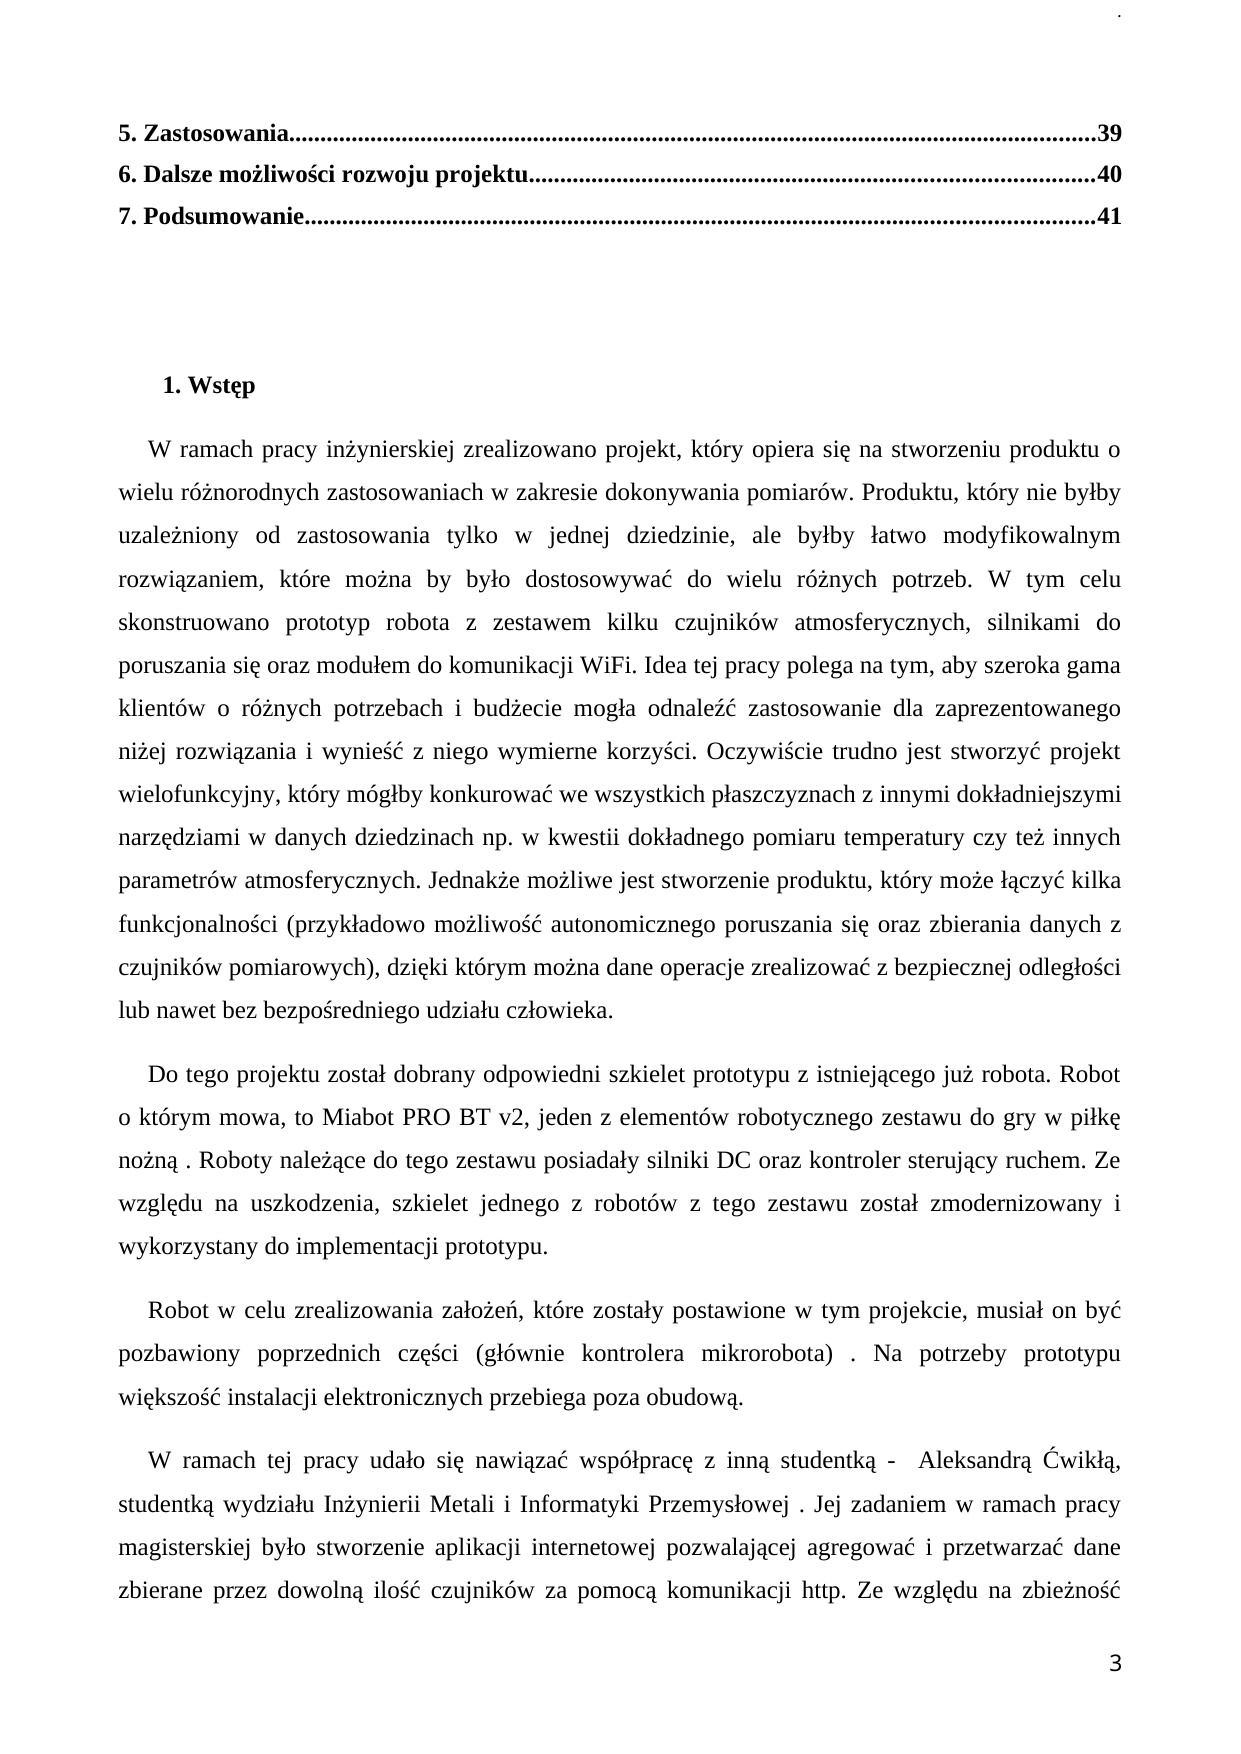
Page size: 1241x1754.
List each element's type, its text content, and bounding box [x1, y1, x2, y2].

text 5. Zastosowania 39 [118, 118, 1122, 147]
text 7. Podsumowanie 41 [118, 201, 1122, 230]
text 1. Wstęp [118, 370, 1122, 399]
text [118, 1446, 1122, 1604]
text 6. Dalsze możliwości rozwoju projektu 40 [118, 159, 1122, 188]
text Do tego projektu został dobrany odpowiedni szkielet prototypu z istniejącego już robota. Robot o którym mowa, to Miabot PRO BT v2, jeden z elementów robotycznego zestawu do gry w piłkę nożną . Roboty należące do tego zestawu posiadały silniki DC oraz kontroler sterujący ruchem. Ze względu na uszkodzenia, szkielet jednego z robotów z tego zestawu został zmodernizowany i wykorzystany do implementacji prototypu. [118, 1059, 1122, 1260]
text Robot w celu zrealizowania założeń, które zostały postawione w tym projekcie, musiał on być pozbawiony poprzednich części (głównie kontrolera mikrorobota) . Na potrzeby prototypu większość instalacji elektronicznych przebiega poza obudową. [118, 1295, 1122, 1410]
text W ramach pracy inżynierskiej zrealizowano projekt, który opiera się na stworzeniu produktu o wielu różnorodnych zastosowaniach w zakresie dokonywania pomiarów. Produktu, który nie byłby uzależniony od zastosowania tylko w jednej dziedzinie, ale byłby łatwo modyfikowalnym rozwiązaniem, które można by było dostosowywać do wielu różnych potrzeb. W tym celu skonstruowano prototyp robota z zestawem kilku czujników atmosferycznych, silnikami do poruszania się oraz modułem do komunikacji WiFi. Idea tej pracy polega na tym, aby szeroka gama klientów o różnych potrzebach i budżecie mogła odnaleźć zastosowanie dla zaprezentowanego niżej rozwiązania i wynieść z niego wymierne korzyści. Oczywiście trudno jest stworzyć projekt wielofunkcyjny, który mógłby konkurować we wszystkich płaszczyznach z innymi dokładniejszymi narzędziami w danych dziedzinach np. w kwestii dokładnego pomiaru temperatury czy też innych parametrów atmosferycznych. Jednakże możliwe jest stworzenie produktu, który może łączyć kilka funkcjonalności (przykładowo możliwość autonomicznego poruszania się oraz zbierania danych z czujników pomiarowych), dzięki którym można dane operacje zrealizować z bezpiecznej odległości lub nawet bez bezpośredniego udziału człowieka. [118, 434, 1122, 1024]
